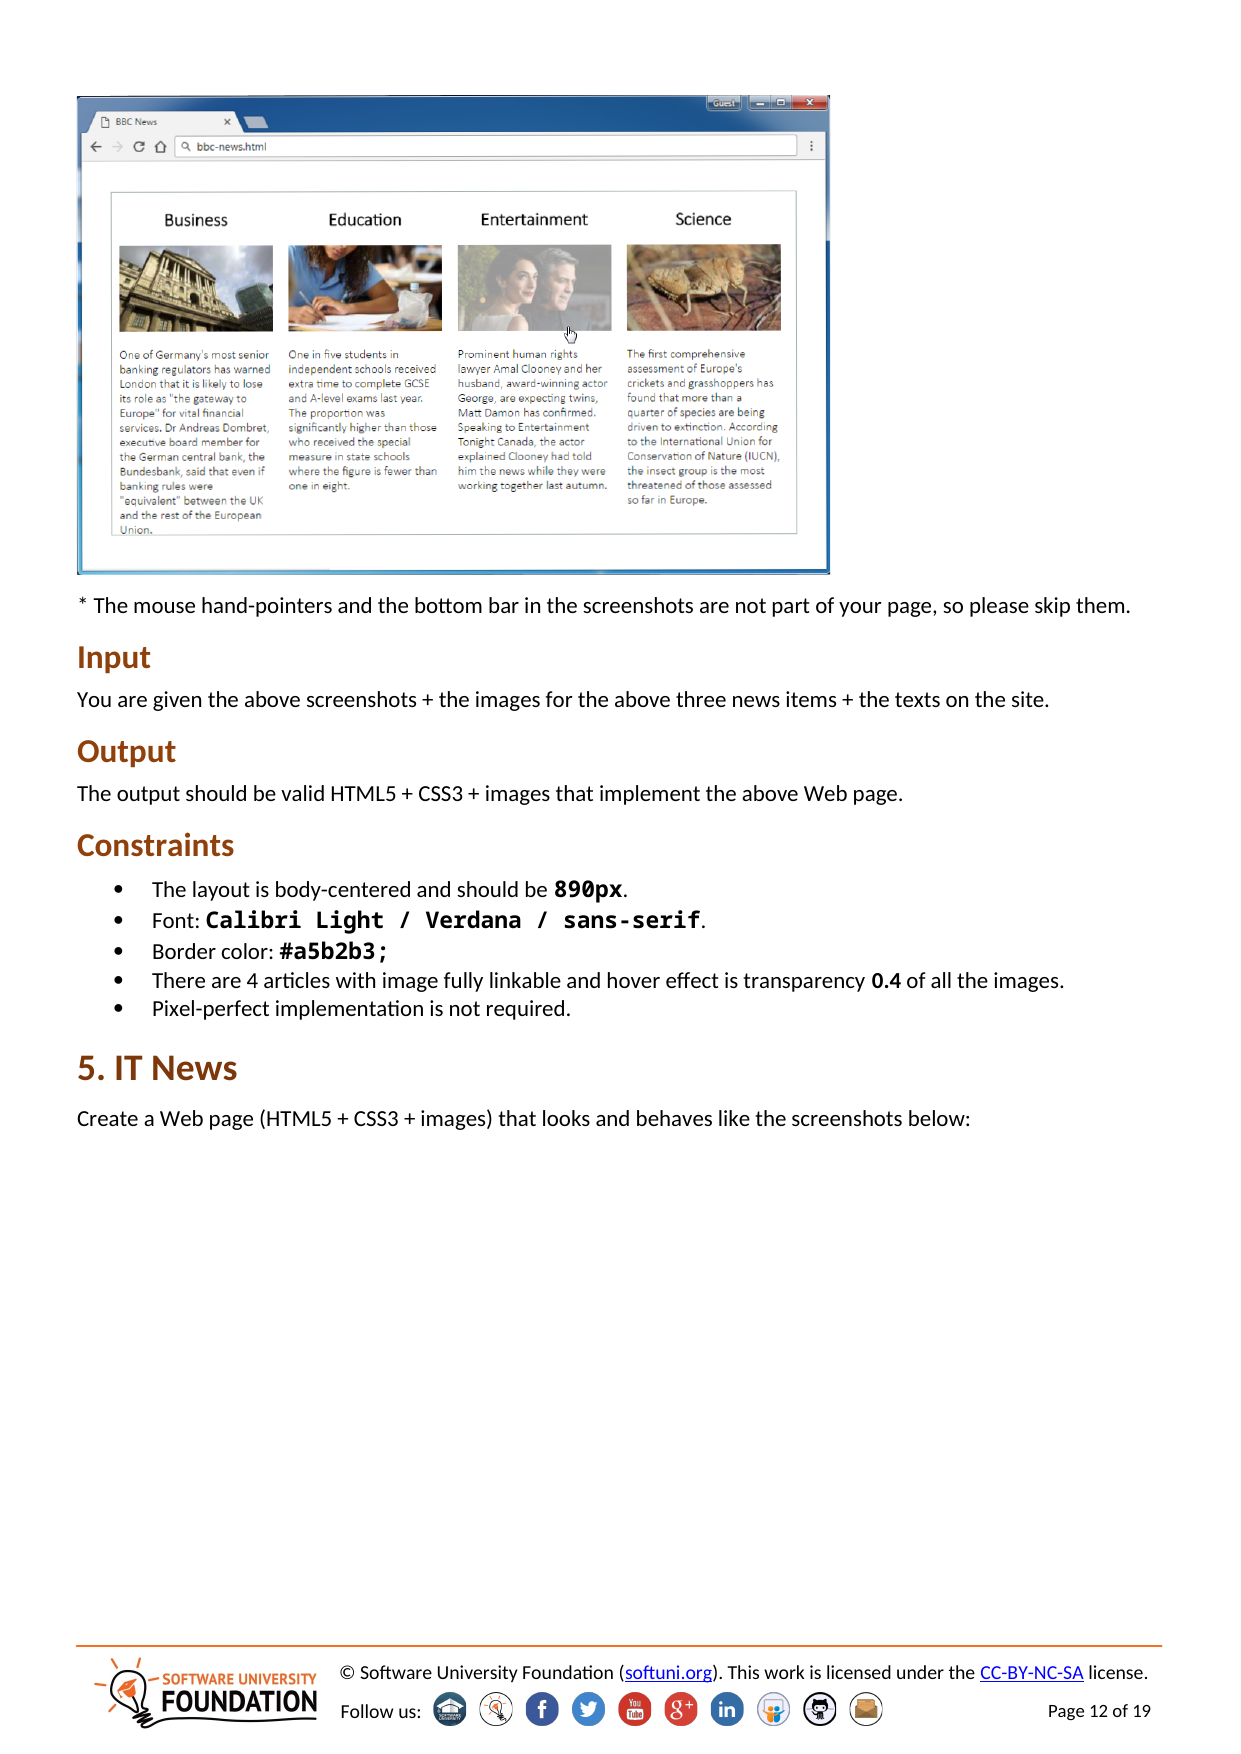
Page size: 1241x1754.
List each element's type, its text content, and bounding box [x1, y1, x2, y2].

picture [76, 95, 831, 575]
text * The mouse hand-pointers and the bottom bar in the screenshots are not part of your page, so please skip them. [77, 592, 1163, 619]
picture [710, 1692, 744, 1726]
picture [572, 1692, 605, 1726]
list The layout is body-centered and should be 890px. [114, 873, 1163, 904]
subtitle IT News [77, 1043, 1163, 1089]
list Pixel-perfect implementation is not required. [114, 994, 1163, 1023]
subtitle Output [77, 730, 1163, 771]
picture [525, 1692, 559, 1726]
list There are 4 articles with image fully linkable and hover effect is transparency 0.4 of all the images. [114, 967, 1163, 994]
picture [433, 1692, 467, 1726]
picture [803, 1692, 837, 1726]
subtitle Constraints [77, 824, 1163, 864]
text The output should be valid HTML5 + CSS3 + images that implement the above Web page. [77, 779, 1163, 807]
list Font: Calibri Light / Verdana / sans-serif. [114, 904, 1163, 935]
list Border color: #a5b2b3; [114, 935, 1163, 967]
subtitle Input [77, 636, 1163, 677]
picture [93, 1656, 317, 1729]
picture [664, 1692, 698, 1726]
picture [849, 1692, 883, 1726]
picture [479, 1692, 513, 1726]
text You are given the above screenshots + the images for the above three news items + the texts on the site. [77, 685, 1163, 713]
picture [618, 1692, 652, 1726]
picture [757, 1692, 790, 1726]
text Create a Web page (HTML5 + CSS3 + images) that looks and behaves like the screenshots below: [77, 1104, 1163, 1132]
